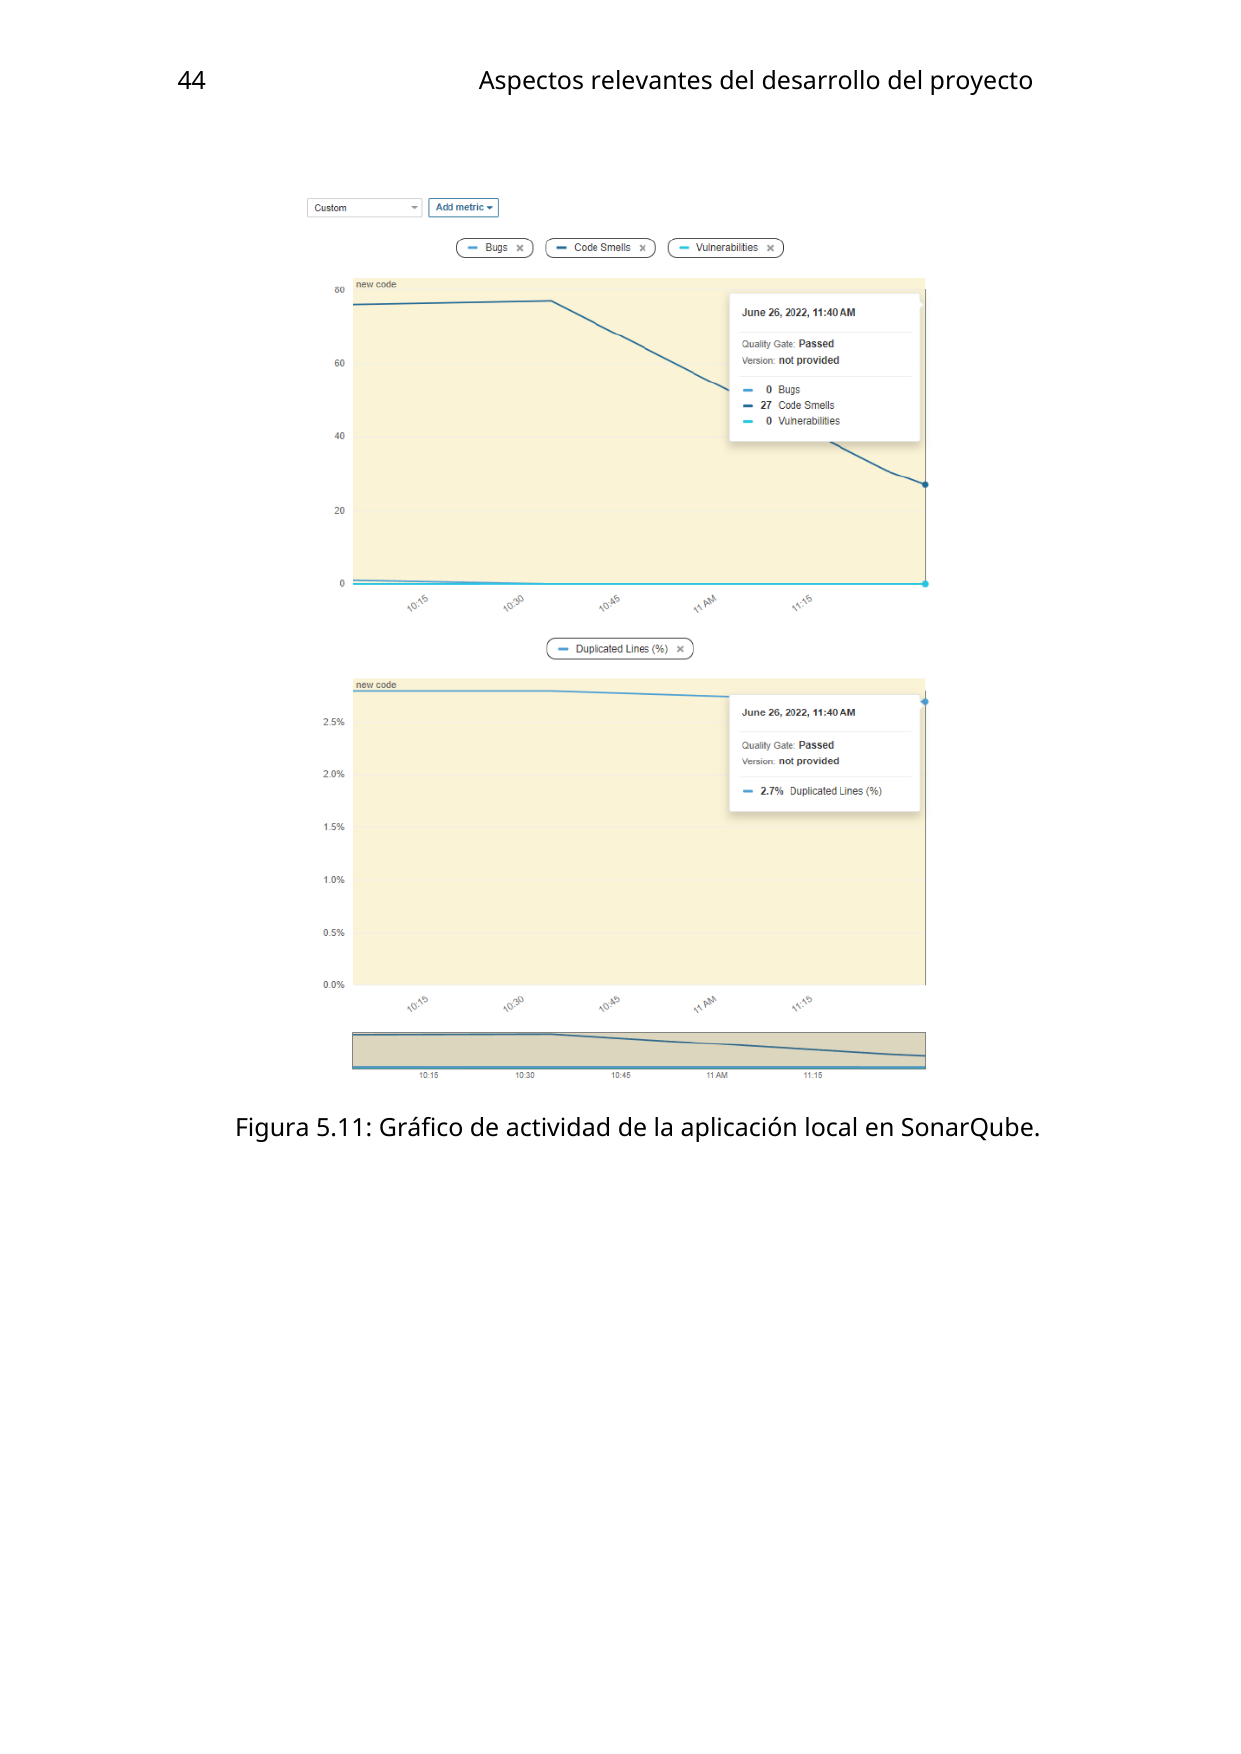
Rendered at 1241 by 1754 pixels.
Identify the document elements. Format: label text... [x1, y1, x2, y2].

picture [301, 193, 939, 1091]
text Figura 5.11: Gráfico de actividad de la aplicación local en SonarQube. [177, 1110, 1063, 1144]
